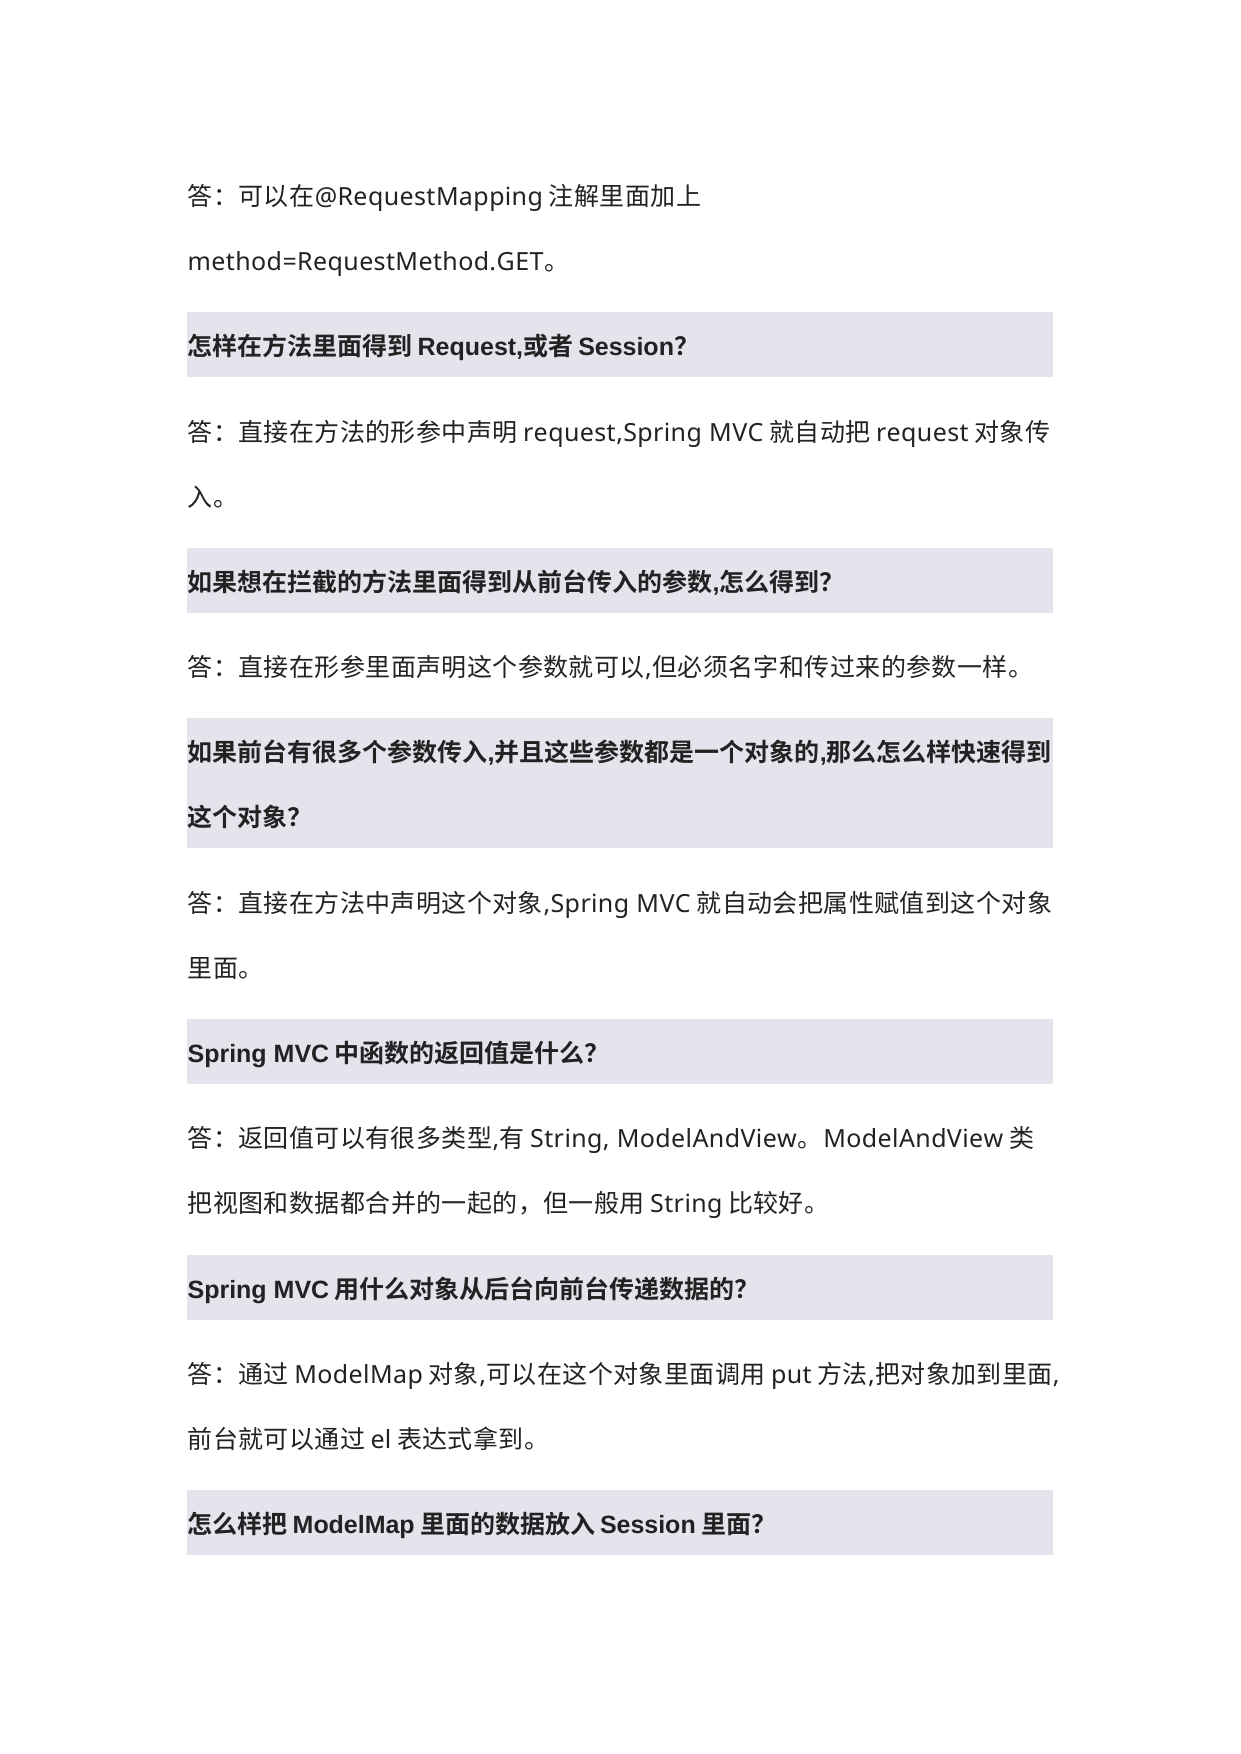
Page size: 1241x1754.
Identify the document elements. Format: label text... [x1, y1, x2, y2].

text 怎么样把ModelMap里面的数据放入Session里面？ [187, 1490, 1053, 1555]
text 答：直接在方法的形参中声明request,Spring MVC就自动把request对象传入。 [187, 398, 1053, 528]
text Spring MVC用什么对象从后台向前台传递数据的？ [187, 1255, 1053, 1320]
text 答：通过ModelMap对象,可以在这个对象里面调用put方法,把对象加到里面,前台就可以通过el表达式拿到。 [187, 1340, 1053, 1470]
text 答：可以在@RequestMapping注解里面加上method=RequestMethod.GET。 [187, 162, 1053, 292]
text 答：直接在形参里面声明这个参数就可以,但必须名字和传过来的参数一样。 [187, 633, 1053, 698]
text 如果想在拦截的方法里面得到从前台传入的参数,怎么得到？ [187, 548, 1053, 613]
text Spring MVC中函数的返回值是什么？ [187, 1019, 1053, 1084]
text 答：返回值可以有很多类型,有String, ModelAndView。ModelAndView类把视图和数据都合并的一起的，但一般用String比较好。 [187, 1104, 1053, 1234]
text 如果前台有很多个参数传入,并且这些参数都是一个对象的,那么怎么样快速得到这个对象？ [187, 718, 1053, 848]
text 怎样在方法里面得到Request,或者Session？ [187, 312, 1053, 377]
text 答：直接在方法中声明这个对象,Spring MVC就自动会把属性赋值到这个对象里面。 [187, 869, 1053, 999]
